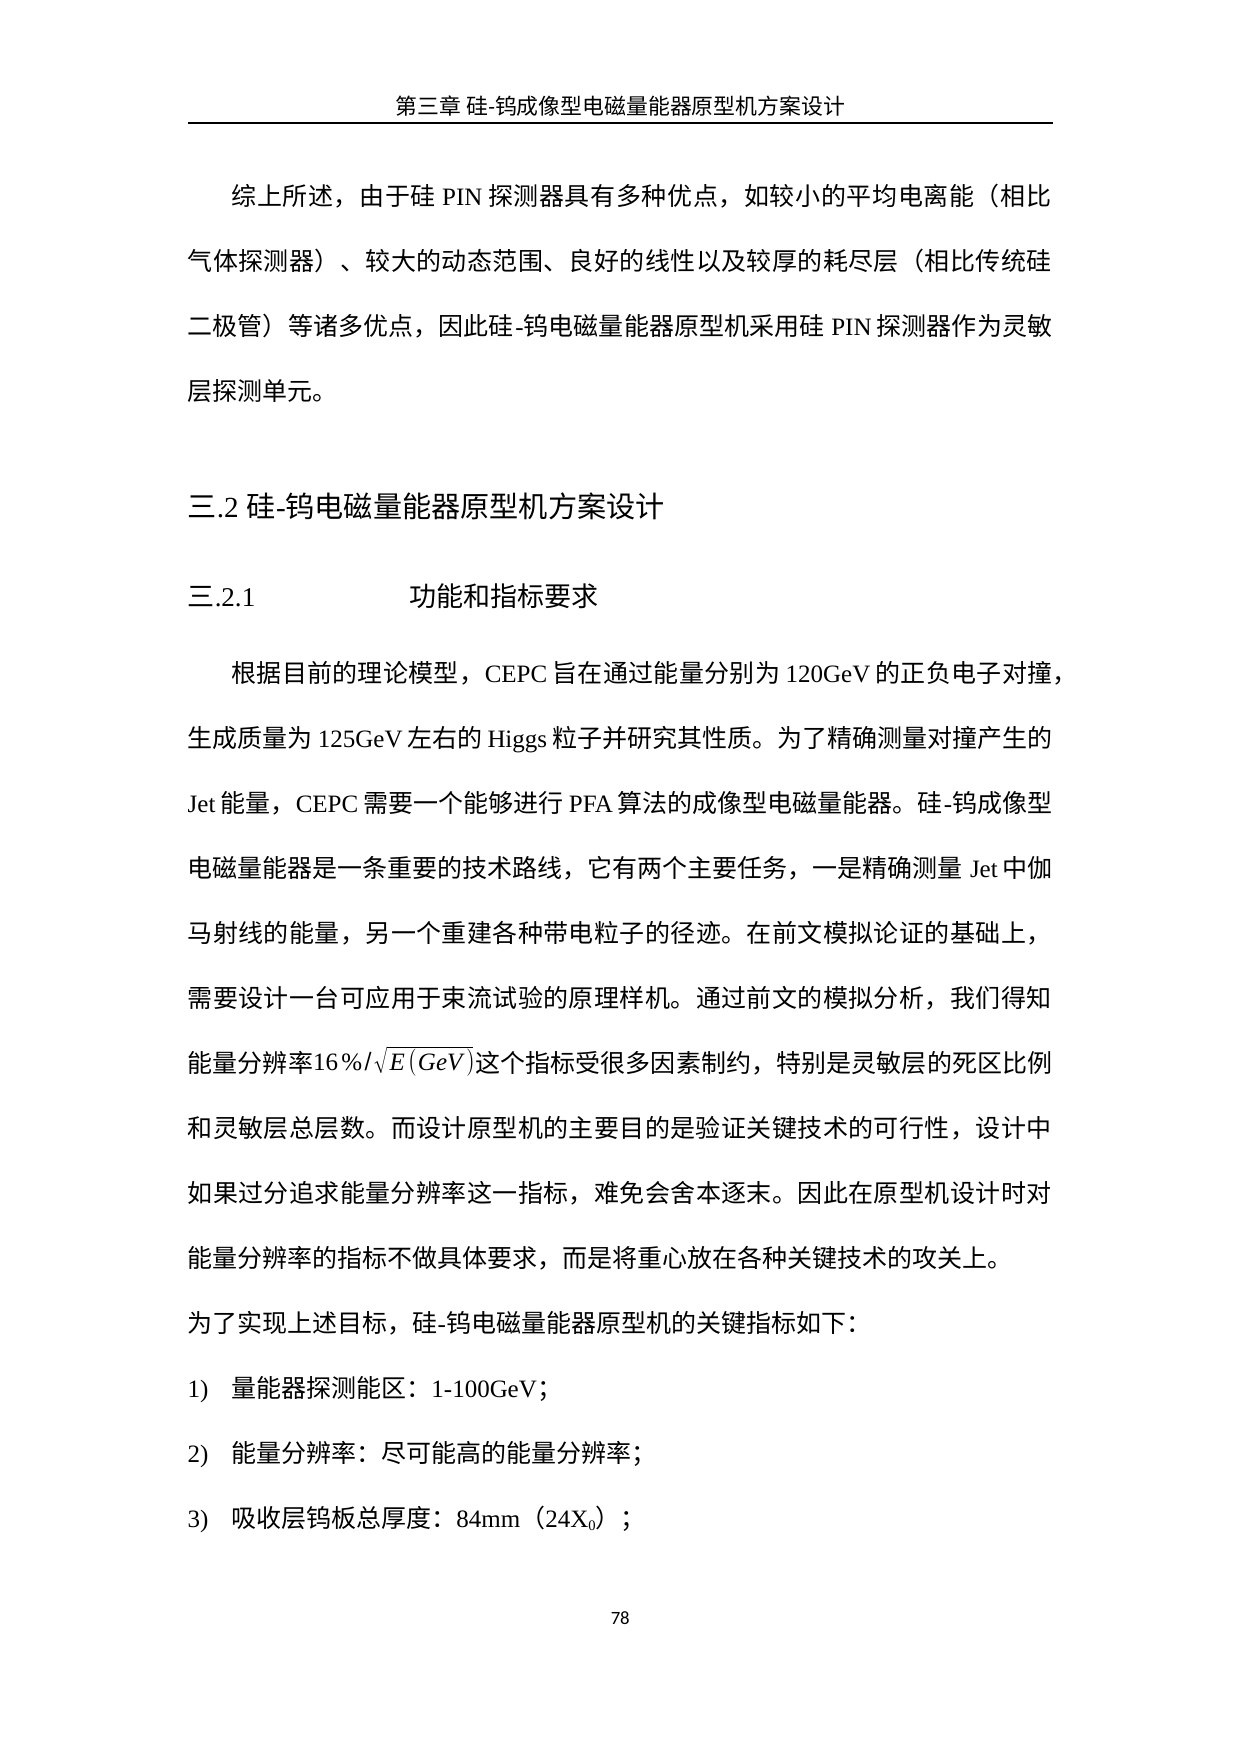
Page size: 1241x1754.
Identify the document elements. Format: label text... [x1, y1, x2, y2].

list 能量分辨率：尽可能高的能量分辨率； [187, 1419, 1053, 1484]
list 量能器探测能区：1-100GeV； [187, 1354, 1053, 1419]
subtitle 硅-钨电磁量能器原型机方案设计 [187, 472, 1053, 537]
text 综上所述，由于硅PIN探测器具有多种优点，如较小的平均电离能（相比气体探测器）、较大的动态范围、良好的线性以及较厚的耗尽层（相比传统硅二极管）等诸多优点，因此硅-钨电磁量能器原型机采用硅PIN探测器作为灵敏层探测单元。 [187, 162, 1053, 422]
text 为了实现上述目标，硅-钨电磁量能器原型机的关键指标如下： [187, 1289, 1053, 1354]
text 根据目前的理论模型，CEPC旨在通过能量分别为120GeV的正负电子对撞，生成质量为125GeV左右的Higgs粒子并研究其性质。为了精确测量对撞产生的Jet能量，CEPC需要一个能够进行PFA算法的成像型电磁量能器。硅-钨成像型电磁量能器是一条重要的技术路线，它有两个主要任务，一是精确测量Jet中伽马射线的能量，另一个重建各种带电粒子的径迹。在前文模拟论证的基础上，需要设计一台可应用于束流试验的原理样机。通过前文的模拟分析，我们得知能量分辨率这个指标受很多因素制约，特别是灵敏层的死区比例和灵敏层总层数。而设计原型机的主要目的是验证关键技术的可行性，设计中如果过分追求能量分辨率这一指标，难免会舍本逐末。因此在原型机设计时对能量分辨率的指标不做具体要求，而是将重心放在各种关键技术的攻关上。 [187, 639, 1053, 1289]
list 吸收层钨板总厚度：84mm（24X0）； [187, 1484, 1053, 1549]
subtitle 功能和指标要求 [187, 562, 1053, 627]
